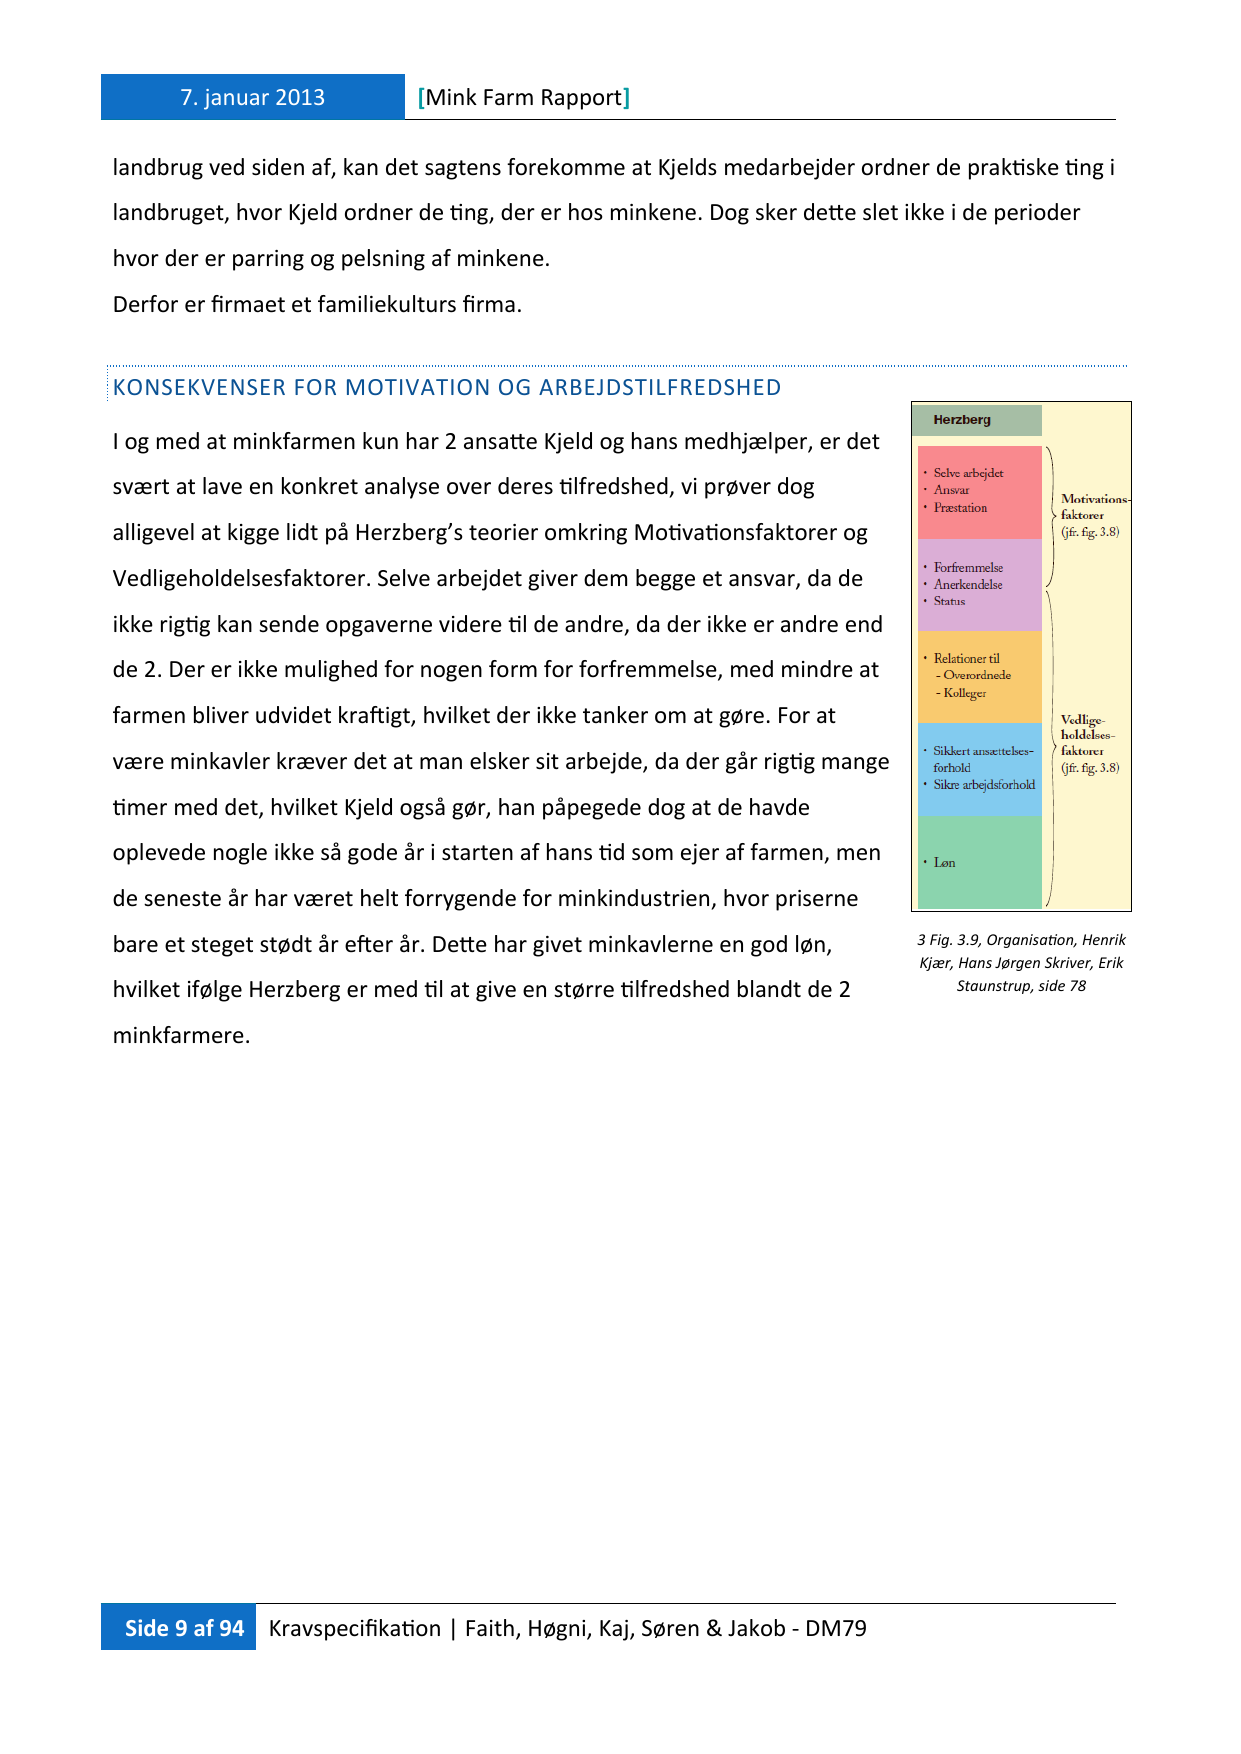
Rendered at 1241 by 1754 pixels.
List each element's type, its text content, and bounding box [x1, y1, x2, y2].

subtitle Konsekvenser for motivation og arbejdstilfredshed [107, 365, 1128, 401]
picture [912, 402, 1131, 909]
text I og med at minkfarmen kun har 2 ansatte Kjeld og hans medhjælper, er det svært at lave en konkret analyse over deres tilfredshed, vi prøver dog alligevel at kigge lidt på Herzberg’s teorier omkring Motivationsfaktorer og Vedligeholdelsesfaktorer. Selve arbejdet giver dem begge et ansvar, da de ikke rigtig kan sende opgaverne videre til de andre, da der ikke er andre end de 2. Der er ikke mulighed for nogen form for forfremmelse, med mindre at farmen bliver udvidet kraftigt, hvilket der ikke tanker om at gøre. For at være minkavler kræver det at man elsker sit arbejde, da der går rigtig mange timer med det, hvilket Kjeld også gør, han påpegede dog at de havde oplevede nogle ikke så gode år i starten af hans tid som ejer af farmen, men de seneste år har været helt forrygende for minkindustrien, hvor priserne bare et steget stødt år efter år. Dette har givet minkavlerne en god løn, hvilket ifølge Herzberg er med til at give en større tilfredshed blandt de 2 minkfarmere. [112, 425, 1128, 1050]
